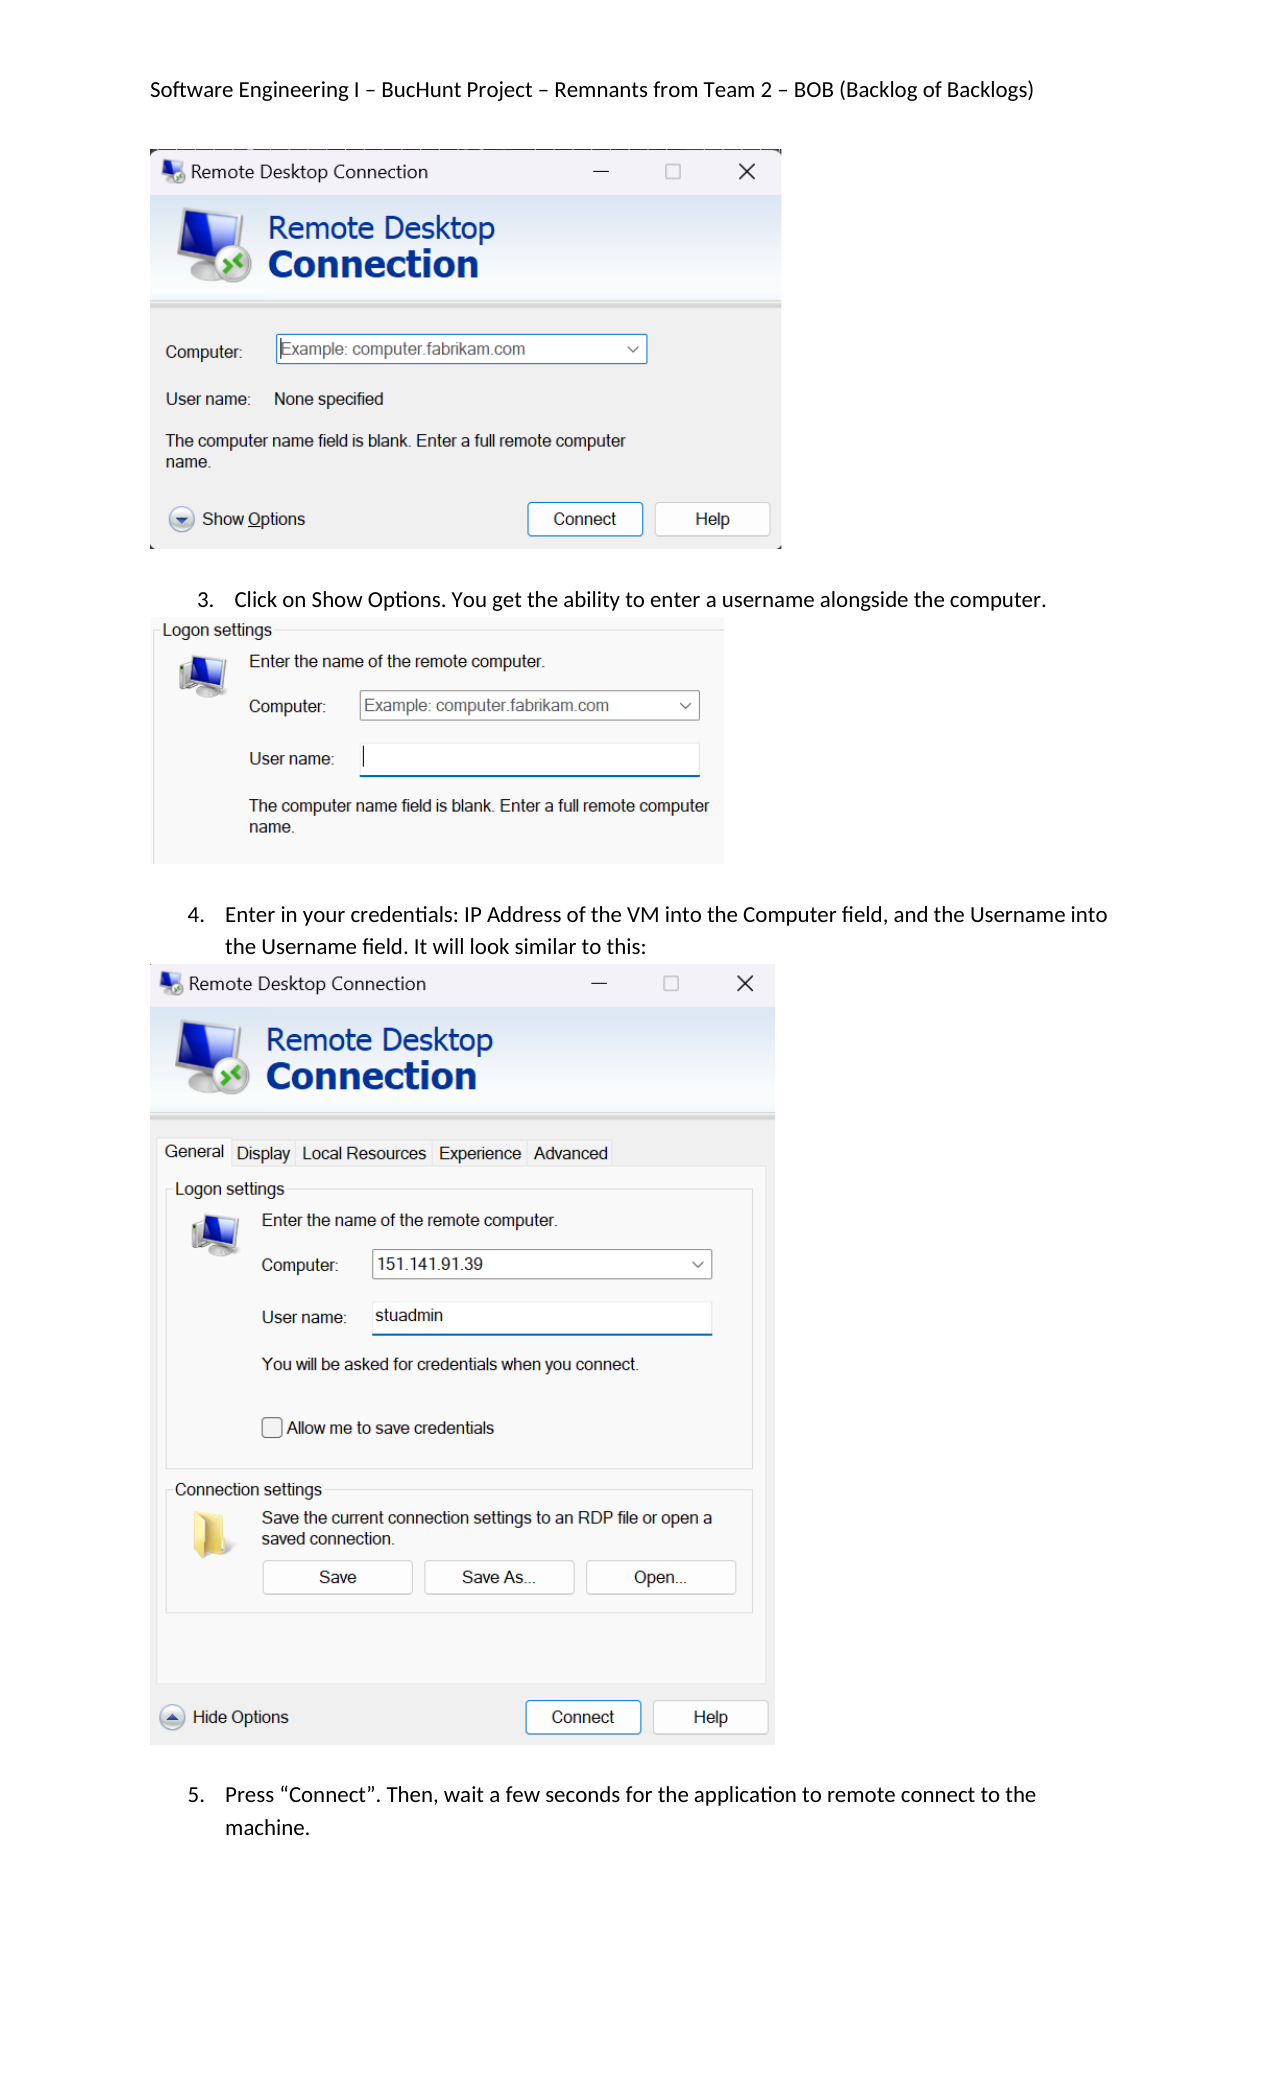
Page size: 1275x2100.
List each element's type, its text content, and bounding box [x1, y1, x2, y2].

list Click on Show Options. You get the ability to enter a username alongside the computer. [197, 585, 1125, 613]
list Enter in your credentials: IP Address of the VM into the Computer field, and the Username into the Username field. It will look similar to this: [187, 900, 1125, 960]
picture [150, 964, 775, 1745]
list Press “Connect”. Then, wait a few seconds for the application to remote connect to the machine. [187, 1781, 1125, 1841]
picture [150, 617, 724, 864]
picture [150, 149, 782, 549]
